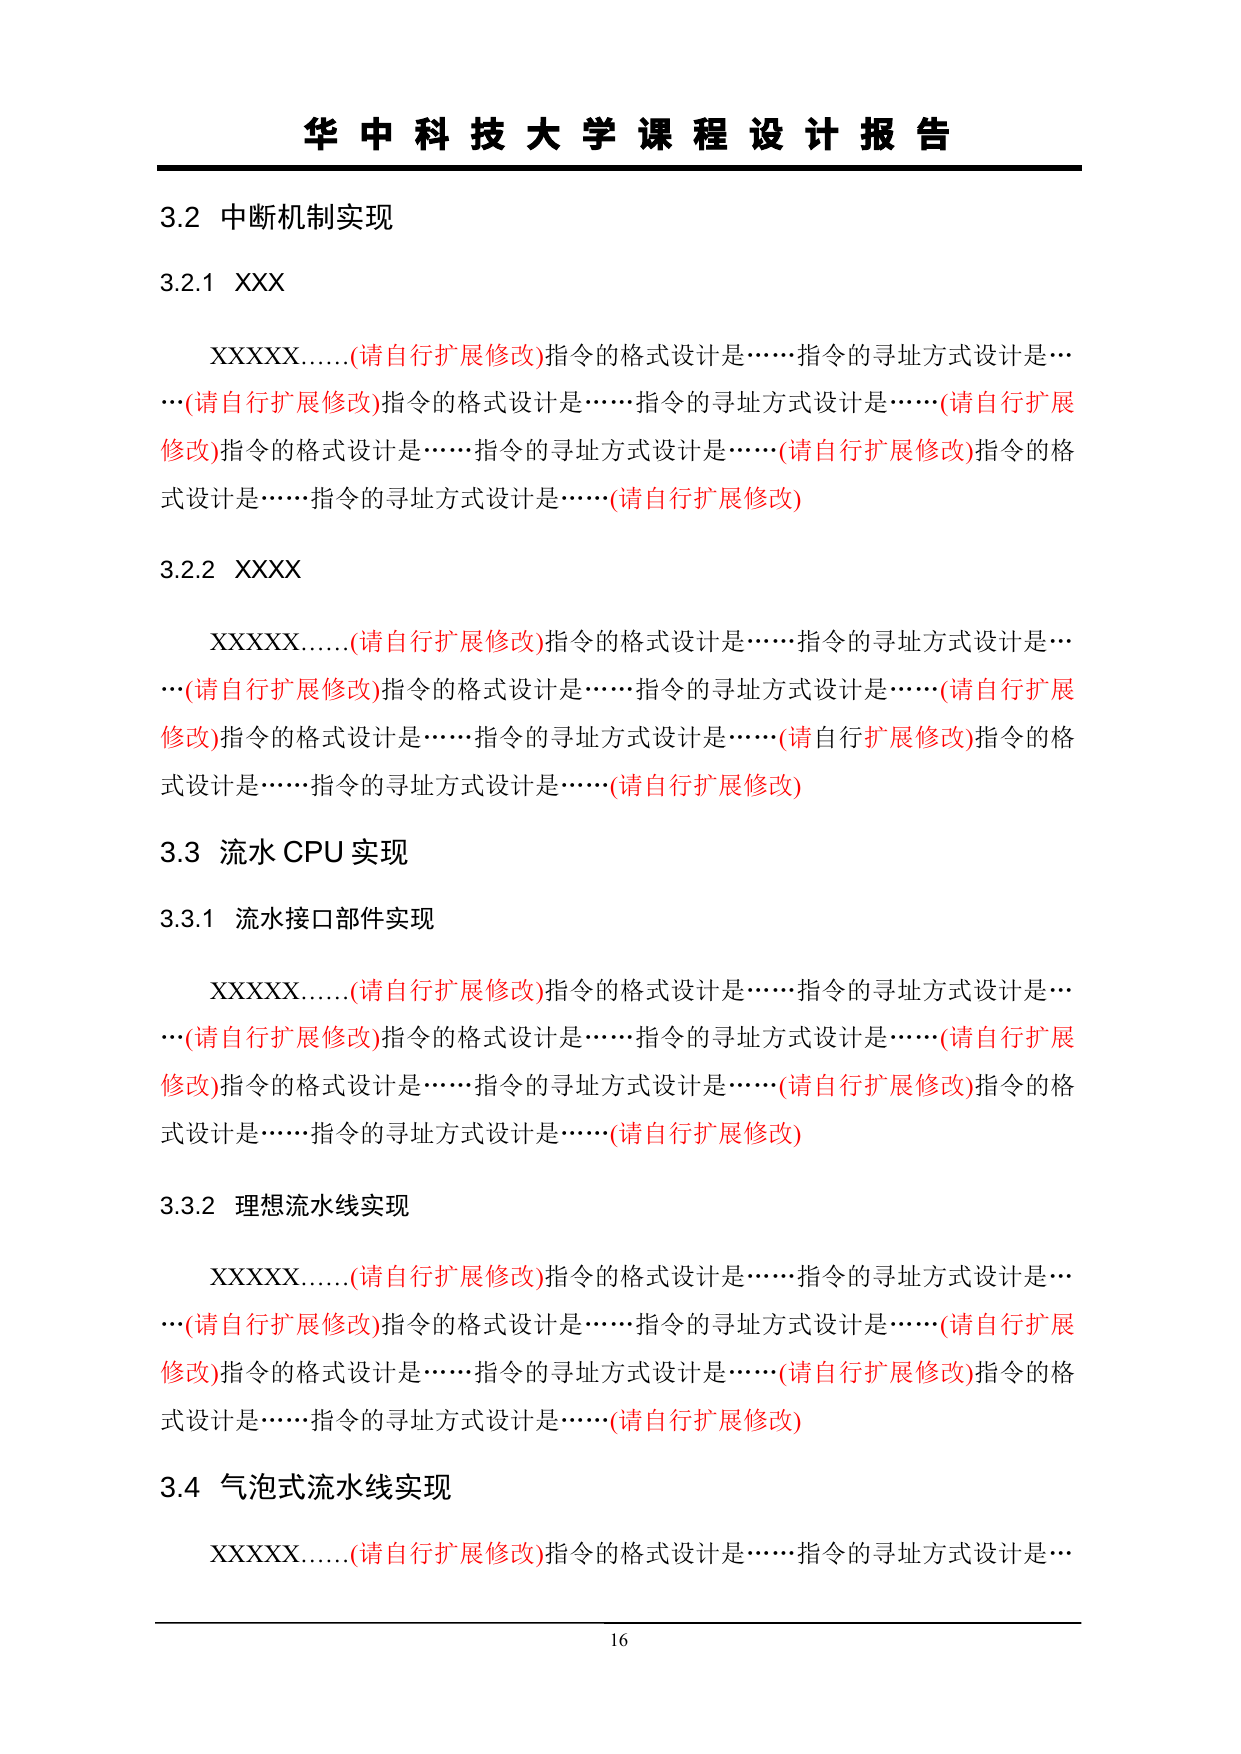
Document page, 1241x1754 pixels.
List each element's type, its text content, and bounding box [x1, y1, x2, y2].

subtitle 中断机制实现 [159, 198, 1053, 234]
subtitle 流水接口部件实现 [159, 894, 1078, 942]
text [159, 1252, 1075, 1443]
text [159, 1529, 1075, 1577]
text XXXXX……(请自行扩展修改)指令的格式设计是……指令的寻址方式设计是……(请自行扩展修改)指令的格式设计是……指令的寻址方式设计是……(请自行扩展修改)指令的格式设计是……指令的寻址方式设计是……(请自行扩展修改)指令的格式设计是……指令的寻址方式设计是……(请自行扩展修改) [159, 965, 1075, 1157]
subtitle XXXX [159, 546, 1078, 593]
text XXXXX……(请自行扩展修改)指令的格式设计是……指令的寻址方式设计是……(请自行扩展修改)指令的格式设计是……指令的寻址方式设计是……(请自行扩展修改)指令的格式设计是……指令的寻址方式设计是……(请自行扩展修改)指令的格式设计是……指令的寻址方式设计是……(请自行扩展修改) [159, 330, 1075, 522]
subtitle XXX [159, 259, 1078, 307]
subtitle 流水CPU实现 [159, 833, 1053, 869]
subtitle 理想流水线实现 [159, 1181, 1078, 1228]
subtitle 气泡式流水线实现 [159, 1468, 1053, 1504]
text XXXXX……(请自行扩展修改)指令的格式设计是……指令的寻址方式设计是……(请自行扩展修改)指令的格式设计是……指令的寻址方式设计是……(请自行扩展修改)指令的格式设计是……指令的寻址方式设计是……(请自行扩展修改)指令的格式设计是……指令的寻址方式设计是……(请自行扩展修改) [159, 617, 1075, 808]
